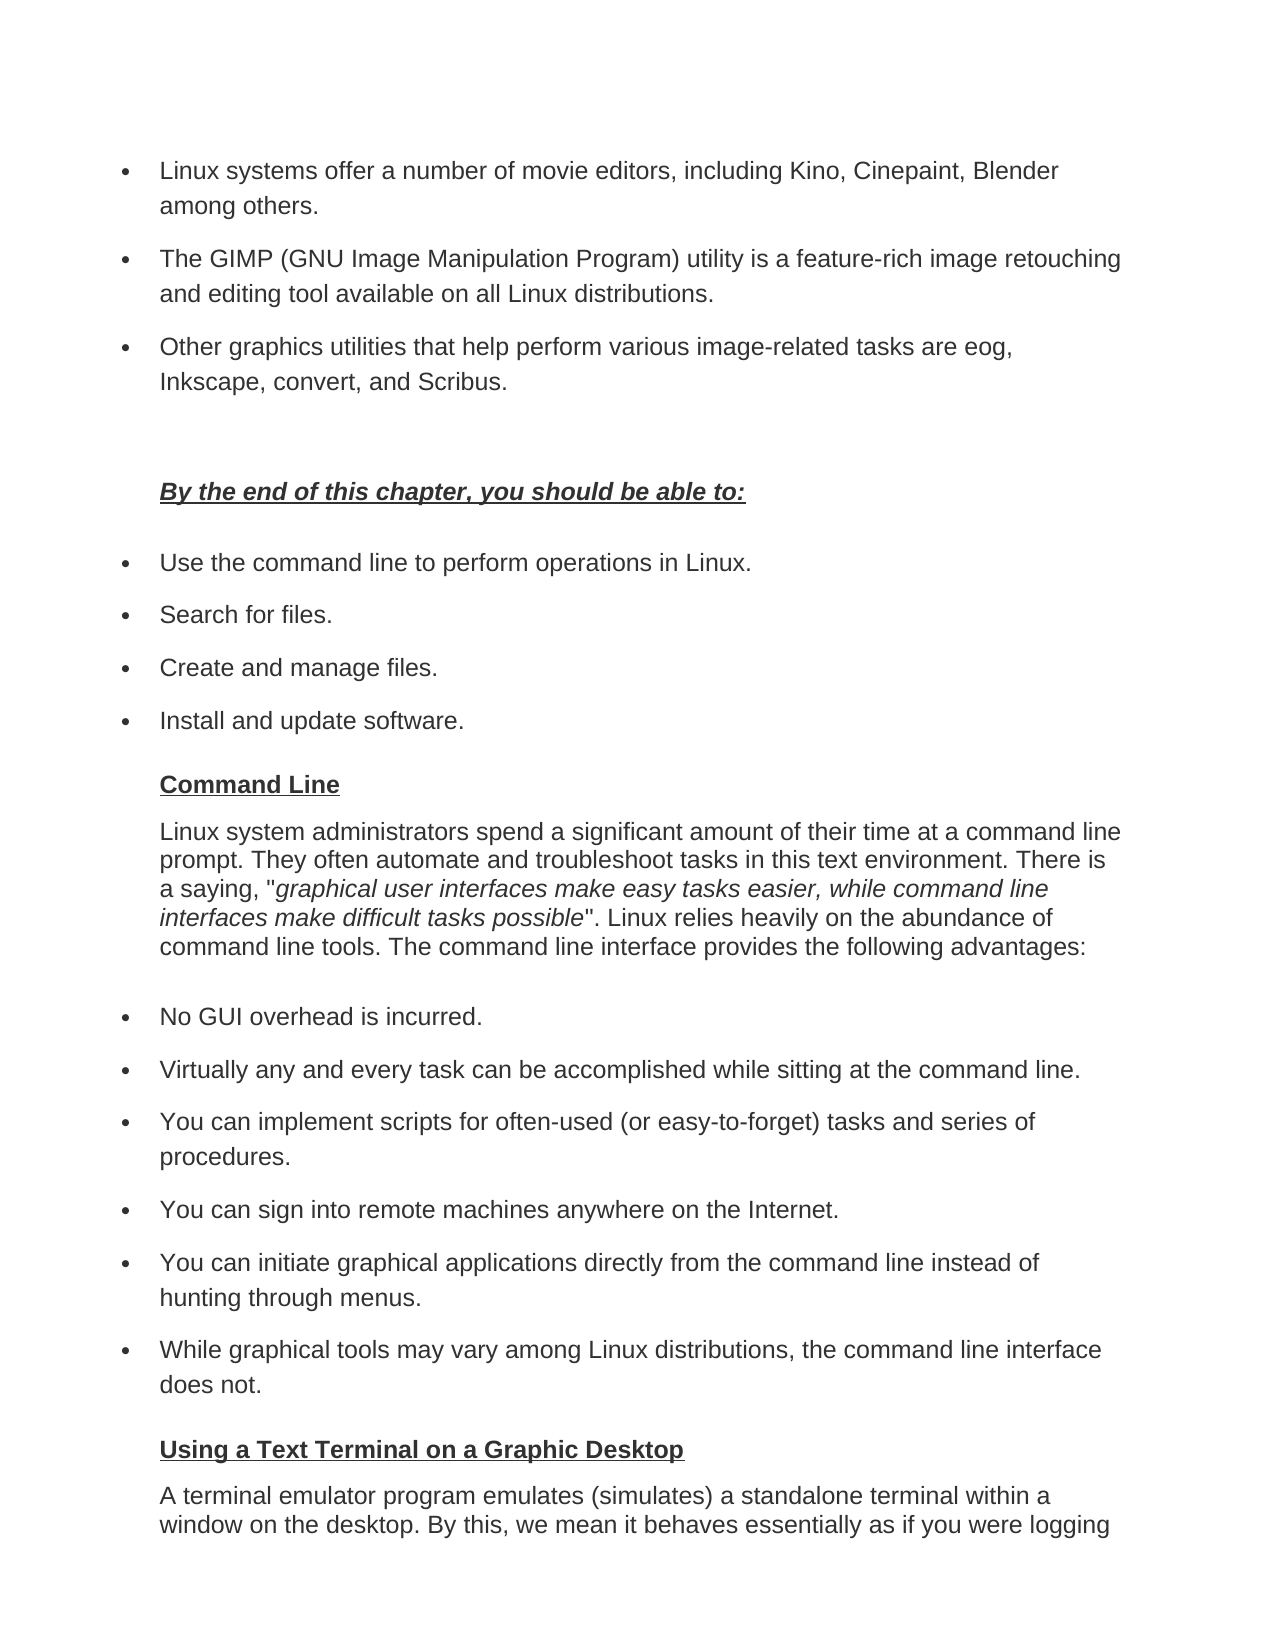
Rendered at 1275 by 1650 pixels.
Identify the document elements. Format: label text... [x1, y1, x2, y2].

list Linux systems offer a number of movie editors, including Kino, Cinepaint, Blender among others. [122, 150, 1125, 220]
text Using a Text Terminal on a Graphic Desktop [159, 1428, 1125, 1463]
list While graphical tools may vary among Linux distributions, the command line interface does not. [122, 1329, 1125, 1399]
list The GIMP (GNU Image Manipulation Program) utility is a feature-rich image retouching and editing tool available on all Linux distributions. [122, 238, 1125, 308]
list You can implement scripts for often-used (or easy-to-forget) tasks and series of procedures. [122, 1101, 1125, 1171]
list Virtually any and every task can be accomplished while sitting at the command line. [122, 1048, 1125, 1083]
list Use the command line to perform operations in Linux. [122, 541, 1125, 576]
list Install and update software. [122, 699, 1125, 734]
text Linux system administrators spend a significant amount of their time at a command line prompt. They often automate and troubleshoot tasks in this text environment. There is a saying, "graphical user interfaces make easy tasks easier, while command line interfaces make difficult tasks possible". Linux relies heavily on the abundance of command line tools. The command line interface provides the following advantages: [159, 816, 1125, 960]
list Create and manage files. [122, 647, 1125, 682]
list Search for files. [122, 594, 1125, 629]
text Command Line [159, 764, 1125, 799]
list You can initiate graphical applications directly from the command line instead of hunting through menus. [122, 1241, 1125, 1311]
list You can sign into remote machines anywhere on the Internet. [122, 1189, 1125, 1224]
text By the end of this chapter, you should be able to: [159, 477, 1125, 506]
list Other graphics utilities that help perform various image-related tasks are eog, Inkscape, convert, and Scribus. [122, 325, 1125, 395]
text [159, 1481, 1125, 1538]
list No GUI overhead is incurred. [122, 996, 1125, 1031]
